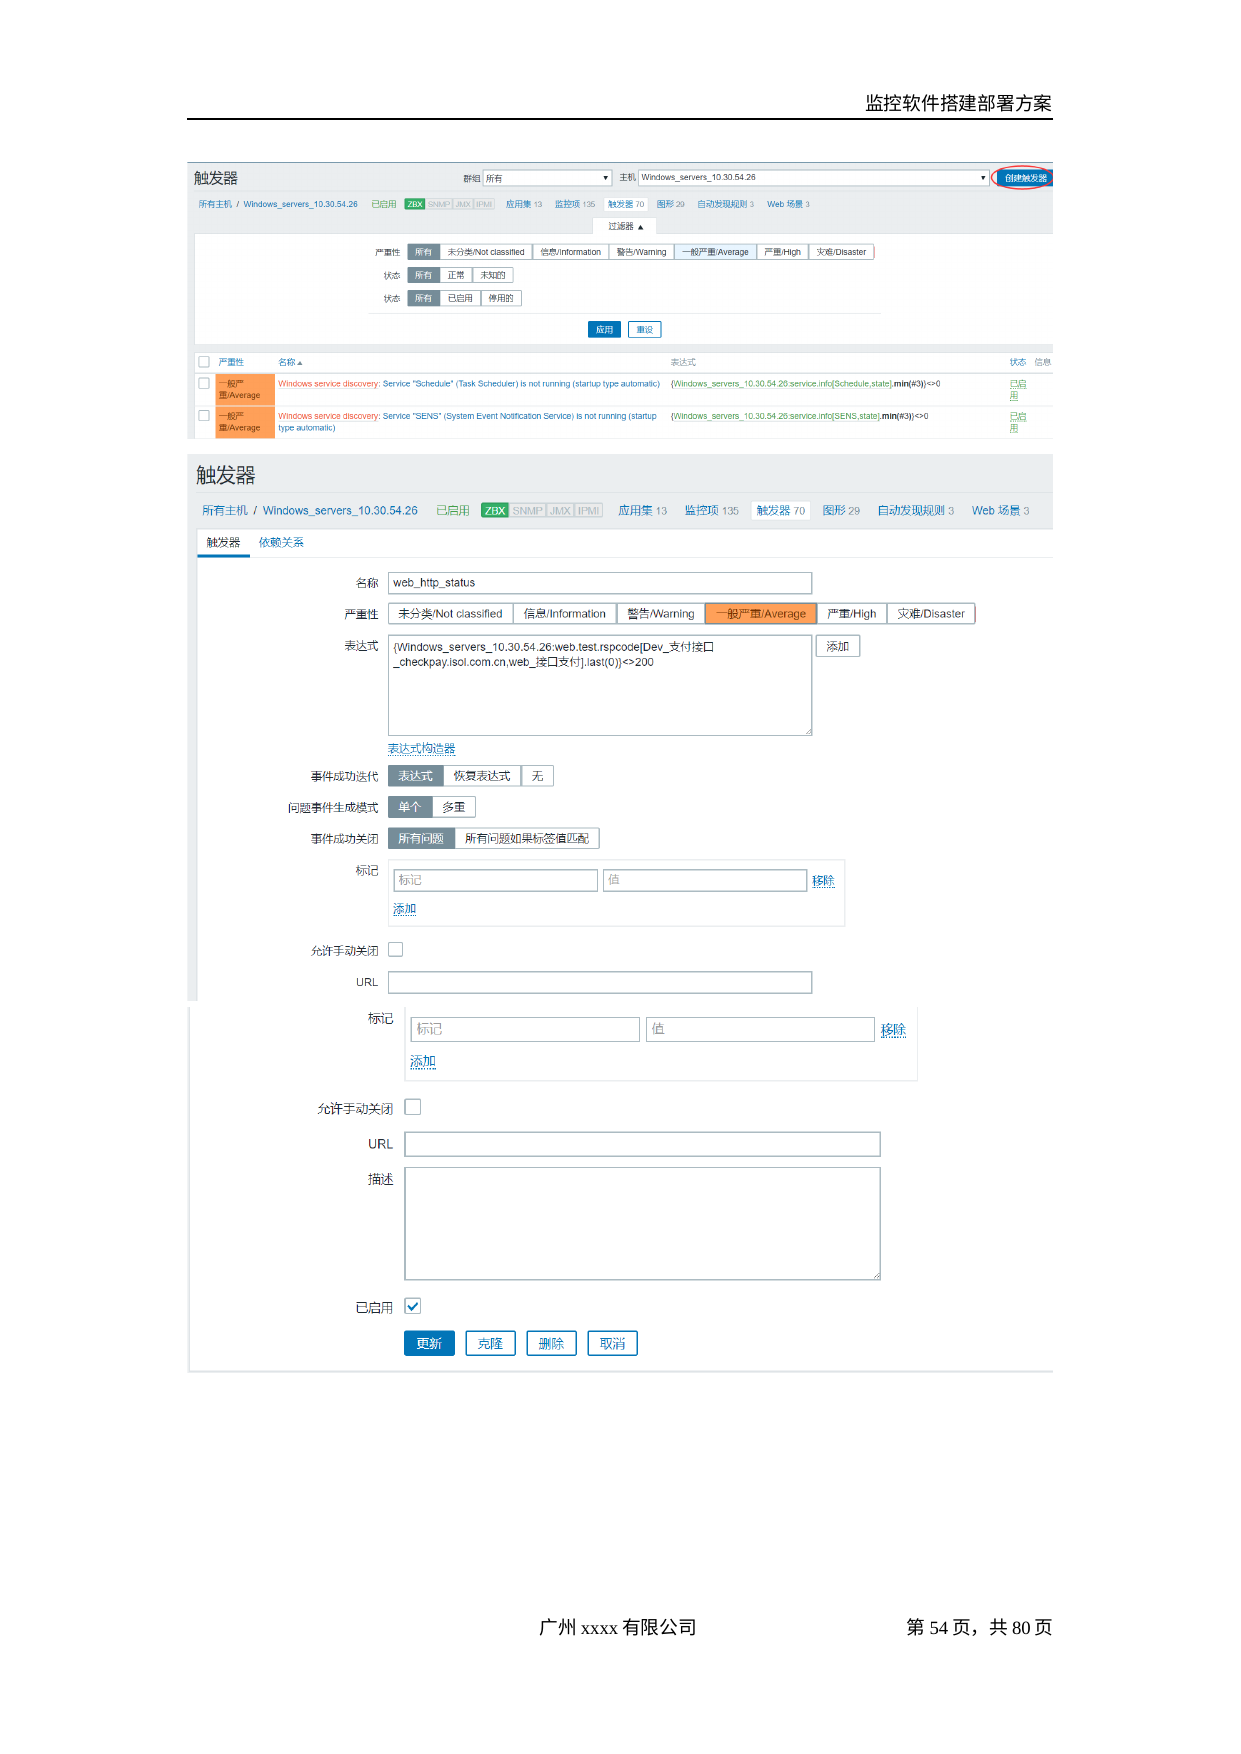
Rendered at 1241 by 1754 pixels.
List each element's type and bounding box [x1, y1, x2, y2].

picture [187, 162, 1053, 439]
picture [187, 1007, 1053, 1373]
picture [187, 454, 1053, 1001]
